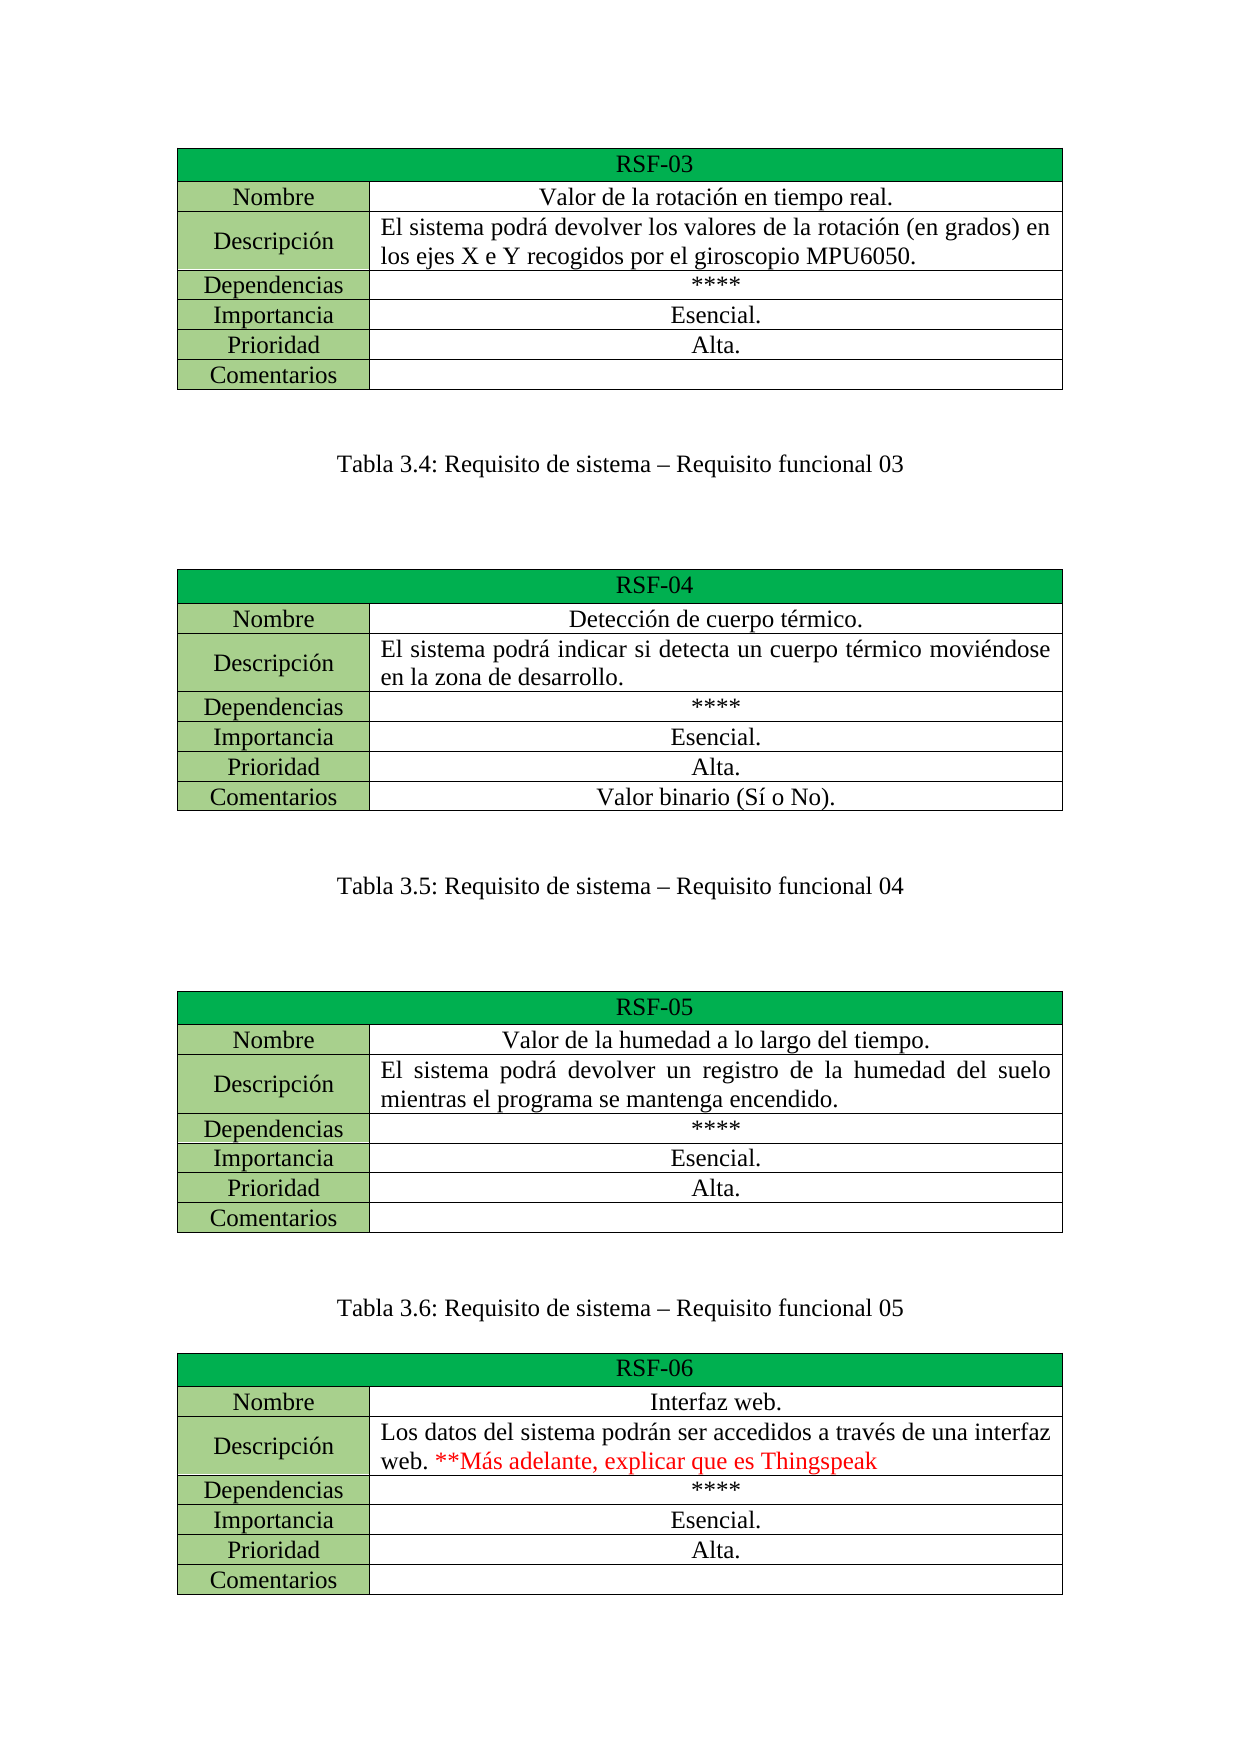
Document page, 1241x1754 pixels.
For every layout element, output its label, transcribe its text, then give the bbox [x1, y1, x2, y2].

table_cell Esencial. [370, 1505, 1062, 1534]
table_cell Comentarios [178, 1203, 369, 1232]
table_cell Importancia [178, 300, 369, 329]
table_cell Alta. [370, 330, 1062, 359]
table_cell Descripción [178, 1417, 369, 1474]
table_cell Prioridad [178, 752, 369, 781]
table_cell El sistema podrá devolver los valores de la rotación (en grados) en los ejes X e Y recogidos por el giroscopio MPU6050. [370, 212, 1062, 269]
table_header RSF-05 [178, 992, 1062, 1024]
table_cell [370, 1203, 1062, 1232]
text Tabla 3.4: Requisito de sistema – Requisito funcional 03 [177, 449, 1063, 478]
table_cell Los datos del sistema podrán ser accedidos a través de una interfaz web. **Más adelante, explicar que es Thingspeak [370, 1417, 1062, 1474]
table_cell Dependencias [178, 1114, 369, 1142]
table_cell Descripción [178, 634, 369, 691]
table_cell [370, 360, 1062, 389]
table_header RSF-06 [178, 1354, 1062, 1386]
table_header RSF-03 [178, 149, 1062, 181]
table_cell Prioridad [178, 1173, 369, 1202]
table_cell Descripción [178, 212, 369, 269]
table_cell Esencial. [370, 722, 1062, 751]
table_cell **** [370, 1476, 1062, 1504]
table_cell Esencial. [370, 1144, 1062, 1172]
table_cell **** [370, 1114, 1062, 1142]
table_cell Interfaz web. [370, 1387, 1062, 1416]
table_cell **** [370, 692, 1062, 721]
table_cell Esencial. [370, 300, 1062, 329]
table_header RSF-04 [178, 570, 1062, 603]
table_cell Nombre [178, 1387, 369, 1416]
table_cell Descripción [178, 1055, 369, 1113]
table_cell **** [370, 271, 1062, 299]
table_cell Prioridad [178, 330, 369, 359]
table_cell Prioridad [178, 1535, 369, 1564]
table_cell [370, 1565, 1062, 1594]
table_cell Comentarios [178, 782, 369, 810]
table_cell El sistema podrá devolver un registro de la humedad del suelo mientras el programa se mantenga encendido. [370, 1055, 1062, 1113]
table_cell Alta. [370, 1535, 1062, 1564]
text Tabla 3.5: Requisito de sistema – Requisito funcional 04 [177, 871, 1063, 900]
table_cell Valor de la humedad a lo largo del tiempo. [370, 1025, 1062, 1054]
table_cell Dependencias [178, 271, 369, 299]
table_cell Alta. [370, 1173, 1062, 1202]
table_cell Comentarios [178, 1565, 369, 1594]
table_cell Nombre [178, 604, 369, 633]
table_cell Importancia [178, 722, 369, 751]
table_cell Valor de la rotación en tiempo real. [370, 182, 1062, 211]
table_cell Importancia [178, 1505, 369, 1534]
table_cell Detección de cuerpo térmico. [370, 604, 1062, 633]
table_cell Dependencias [178, 692, 369, 721]
table_cell Importancia [178, 1144, 369, 1172]
table_cell Nombre [178, 182, 369, 211]
text Tabla 3.6: Requisito de sistema – Requisito funcional 05 [177, 1293, 1063, 1321]
table_cell Dependencias [178, 1476, 369, 1504]
table_cell Alta. [370, 752, 1062, 781]
table_cell Nombre [178, 1025, 369, 1054]
table_cell Comentarios [178, 360, 369, 389]
table_cell El sistema podrá indicar si detecta un cuerpo térmico moviéndose en la zona de desarrollo. [370, 634, 1062, 691]
table_cell Valor binario (Sí o No). [370, 782, 1062, 810]
